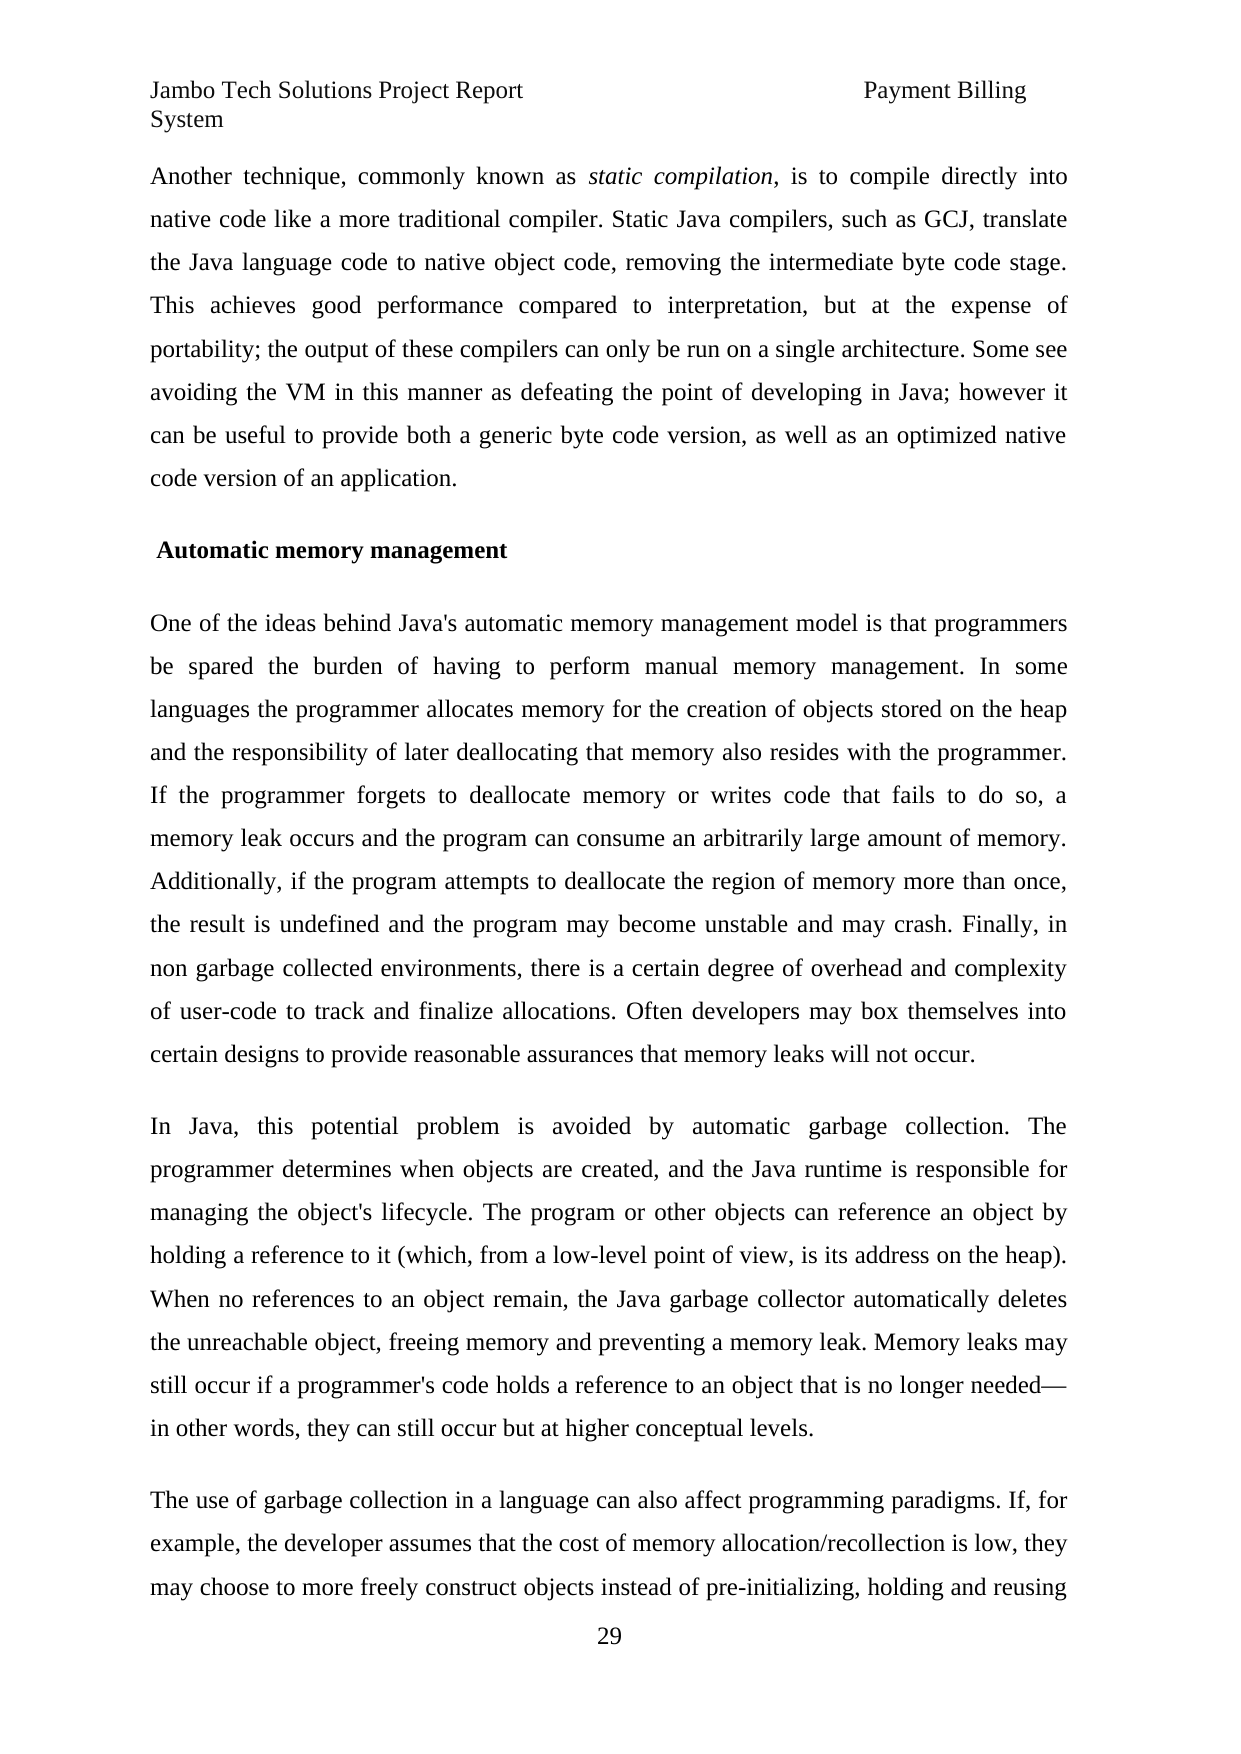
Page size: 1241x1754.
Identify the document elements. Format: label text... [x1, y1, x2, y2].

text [150, 1485, 1068, 1600]
text Another technique, commonly known as static compilation, is to compile directly into native code like a more traditional compiler. Static Java compilers, such as GCJ, translate the Java language code to native object code, removing the intermediate byte code stage. This achieves good performance compared to interpretation, but at the expense of portability; the output of these compilers can only be run on a single architecture. Some see avoiding the VM in this manner as defeating the point of developing in Java; however it can be useful to provide both a generic byte code version, as well as an optimized native code version of an application. [150, 161, 1068, 492]
text Automatic memory management [150, 535, 1068, 564]
text One of the ideas behind Java's automatic memory management model is that programmers be spared the burden of having to perform manual memory management. In some languages the programmer allocates memory for the creation of objects stored on the heap and the responsibility of later deallocating that memory also resides with the programmer. If the programmer forgets to deallocate memory or writes code that fails to do so, a memory leak occurs and the program can consume an arbitrarily large amount of memory. Additionally, if the program attempts to deallocate the region of memory more than once, the result is undefined and the program may become unstable and may crash. Finally, in non garbage collected environments, there is a certain degree of overhead and complexity of user-code to track and finalize allocations. Often developers may box themselves into certain designs to provide reasonable assurances that memory leaks will not occur. [150, 608, 1068, 1068]
text In Java, this potential problem is avoided by automatic garbage collection. The programmer determines when objects are created, and the Java runtime is responsible for managing the object's lifecycle. The program or other objects can reference an object by holding a reference to it (which, from a low-level point of view, is its address on the heap). When no references to an object remain, the Java garbage collector automatically deletes the unreachable object, freeing memory and preventing a memory leak. Memory leaks may still occur if a programmer's code holds a reference to an object that is no longer needed—in other words, they can still occur but at higher conceptual levels. [150, 1111, 1068, 1442]
